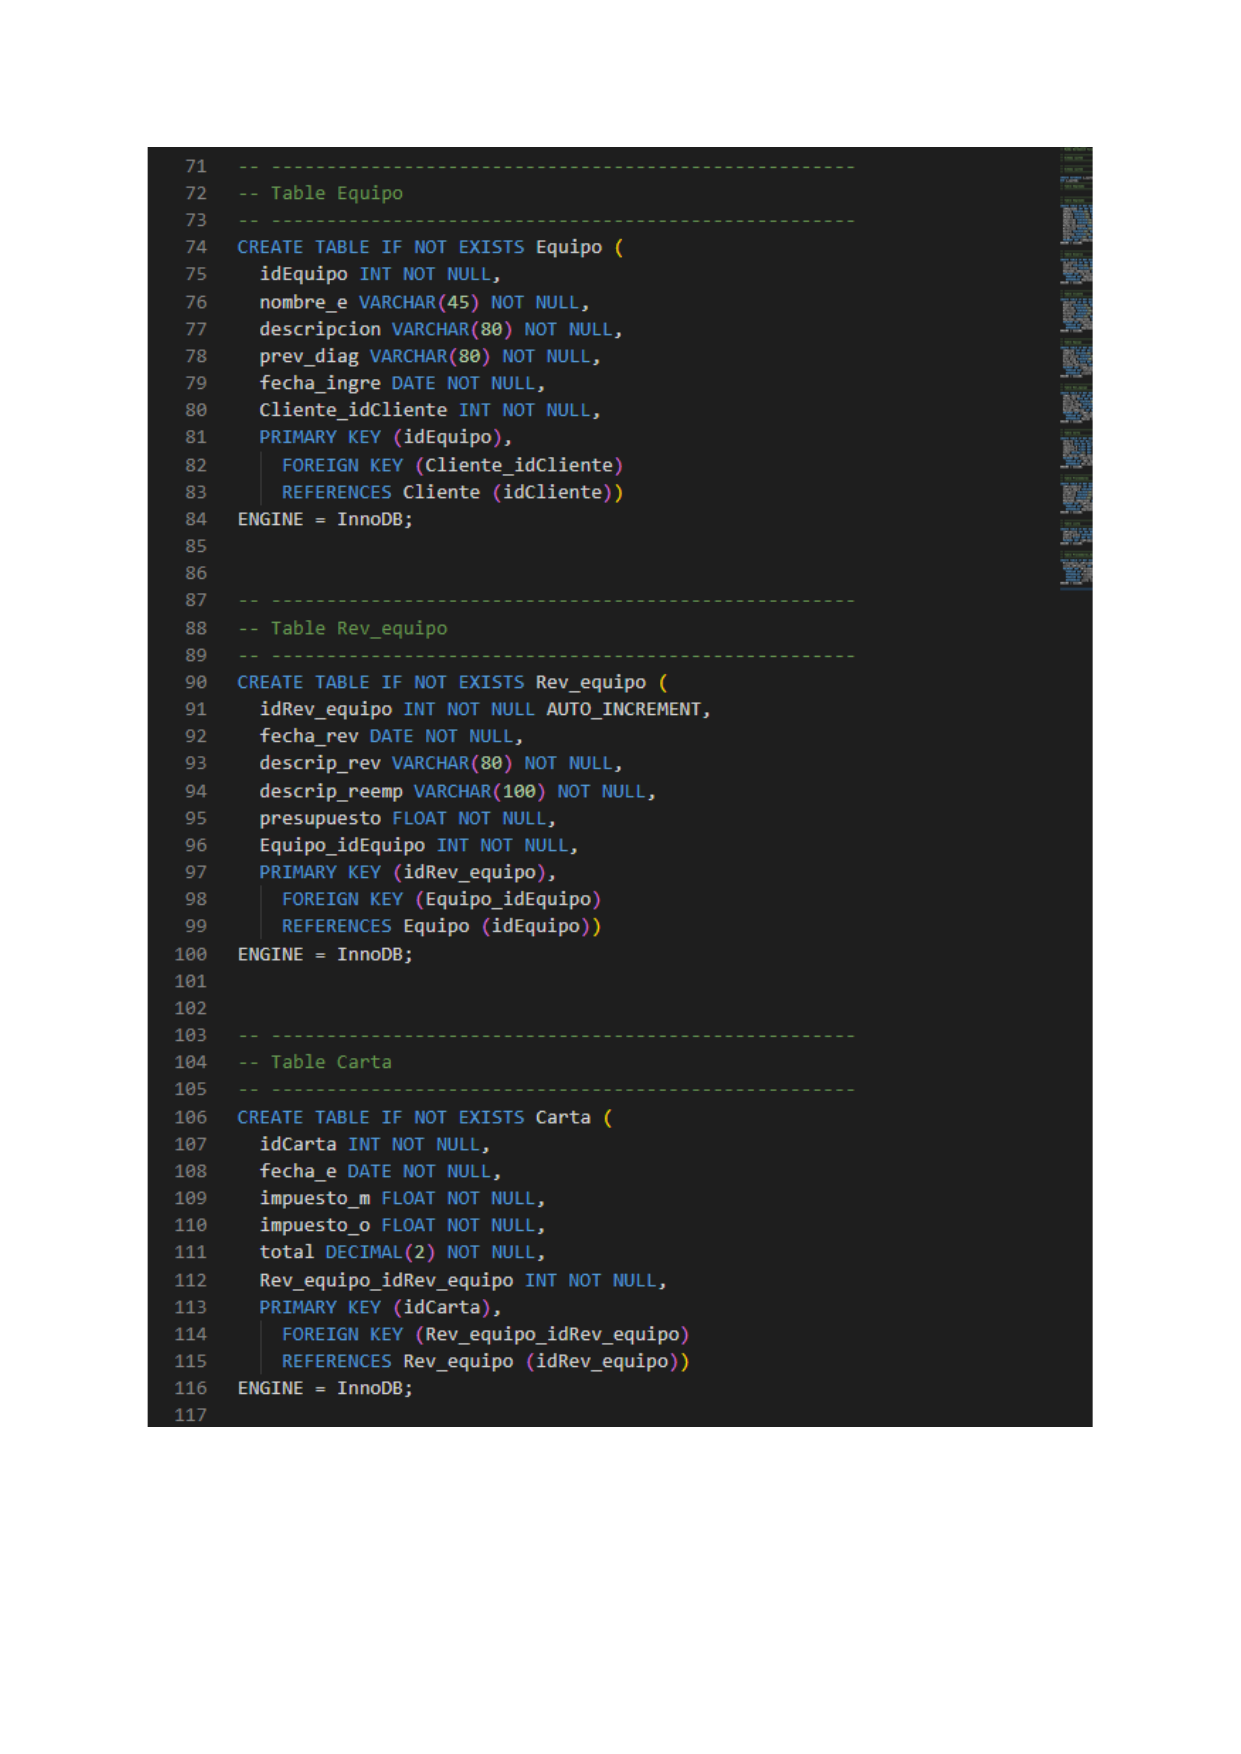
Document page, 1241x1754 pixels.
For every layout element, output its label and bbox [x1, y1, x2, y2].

picture [147, 147, 1093, 1427]
